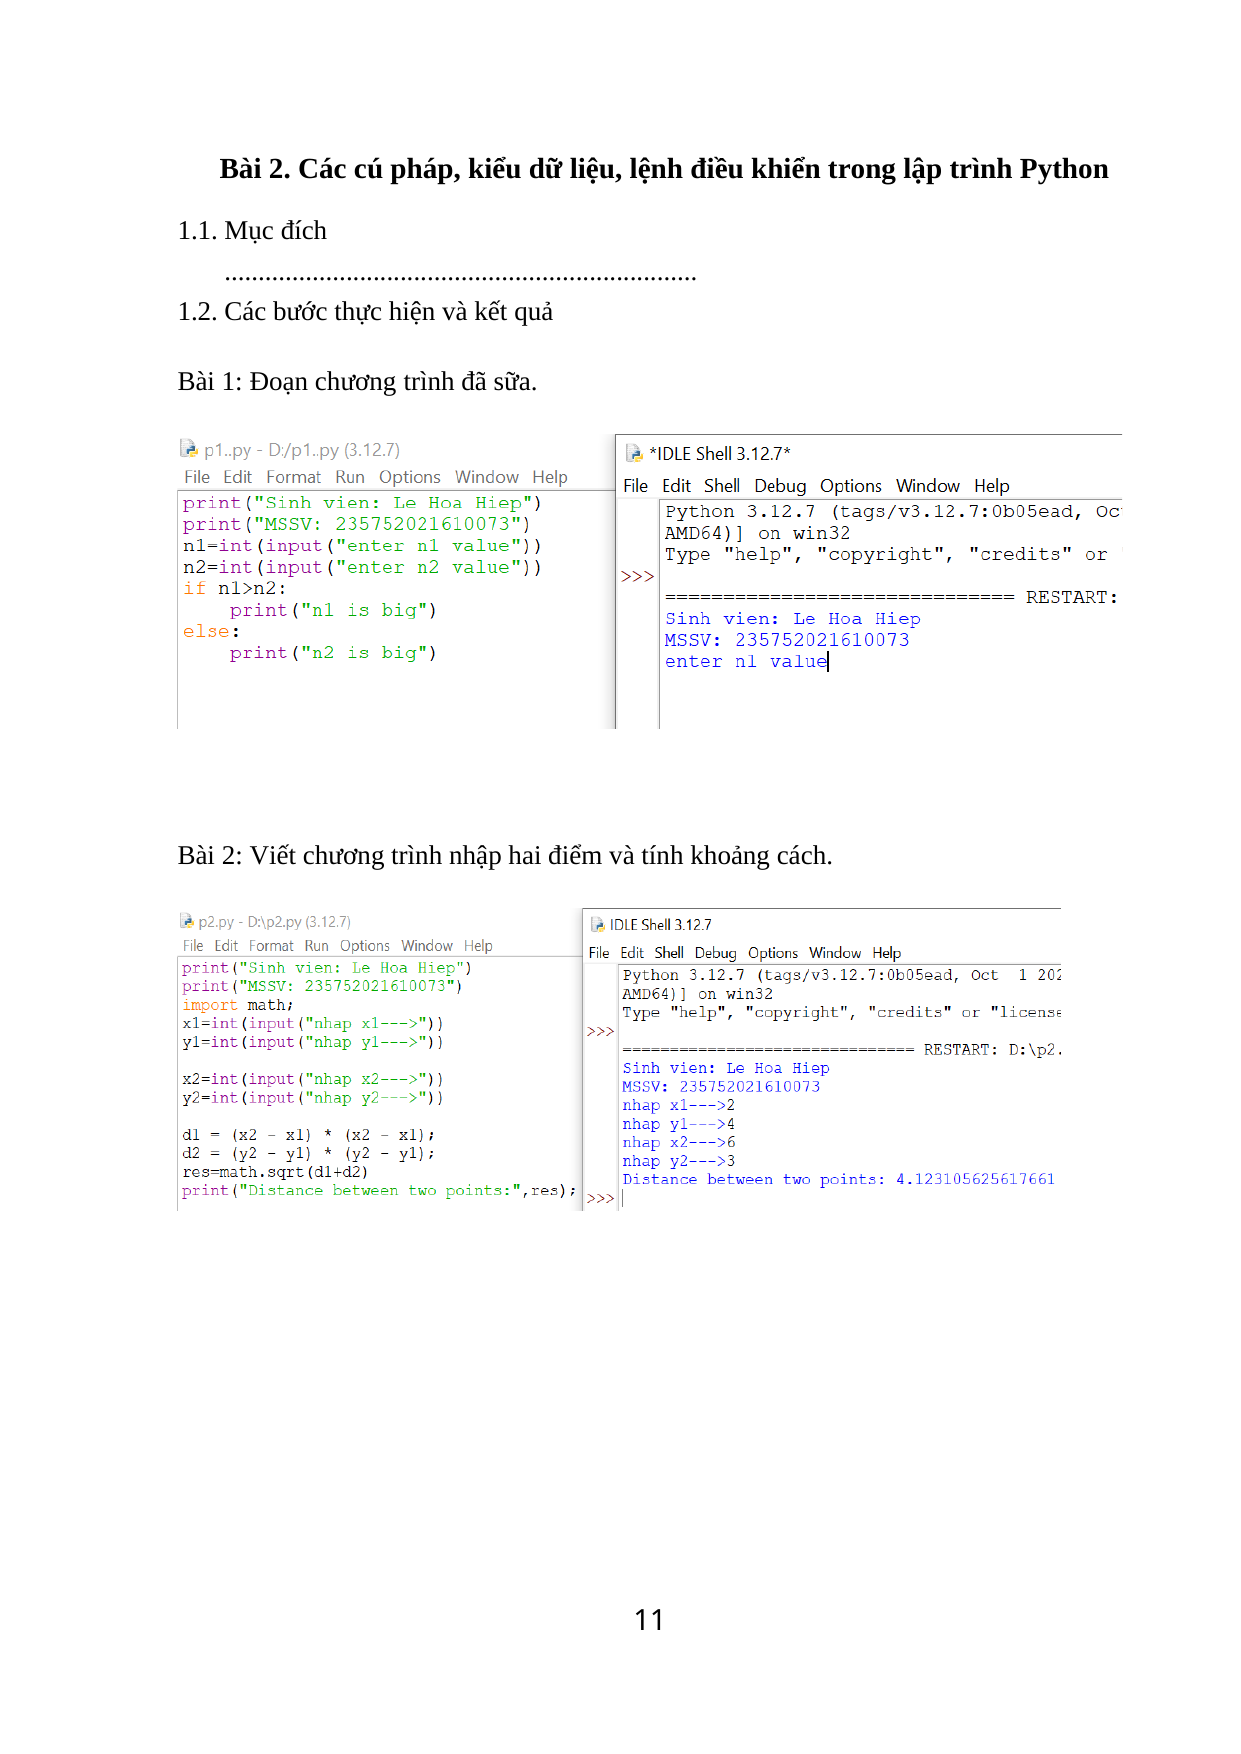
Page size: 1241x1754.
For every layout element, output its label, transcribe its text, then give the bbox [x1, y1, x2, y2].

subtitle Bài 2. Các cú pháp, kiểu dữ liệu, lệnh điều khiển trong lập trình Python [207, 152, 1122, 185]
picture [177, 908, 1061, 1211]
picture [177, 434, 1123, 729]
text Bài 2: Viết chương trình nhập hai điểm và tính khoảng cách. [177, 839, 1122, 870]
text Bài 1: Đoạn chương trình đã sữa. [177, 365, 1122, 396]
list Các bước thực hiện và kết quả [177, 295, 1122, 326]
list Mục đích [177, 214, 1122, 246]
list ...................................................................... [224, 255, 1122, 286]
